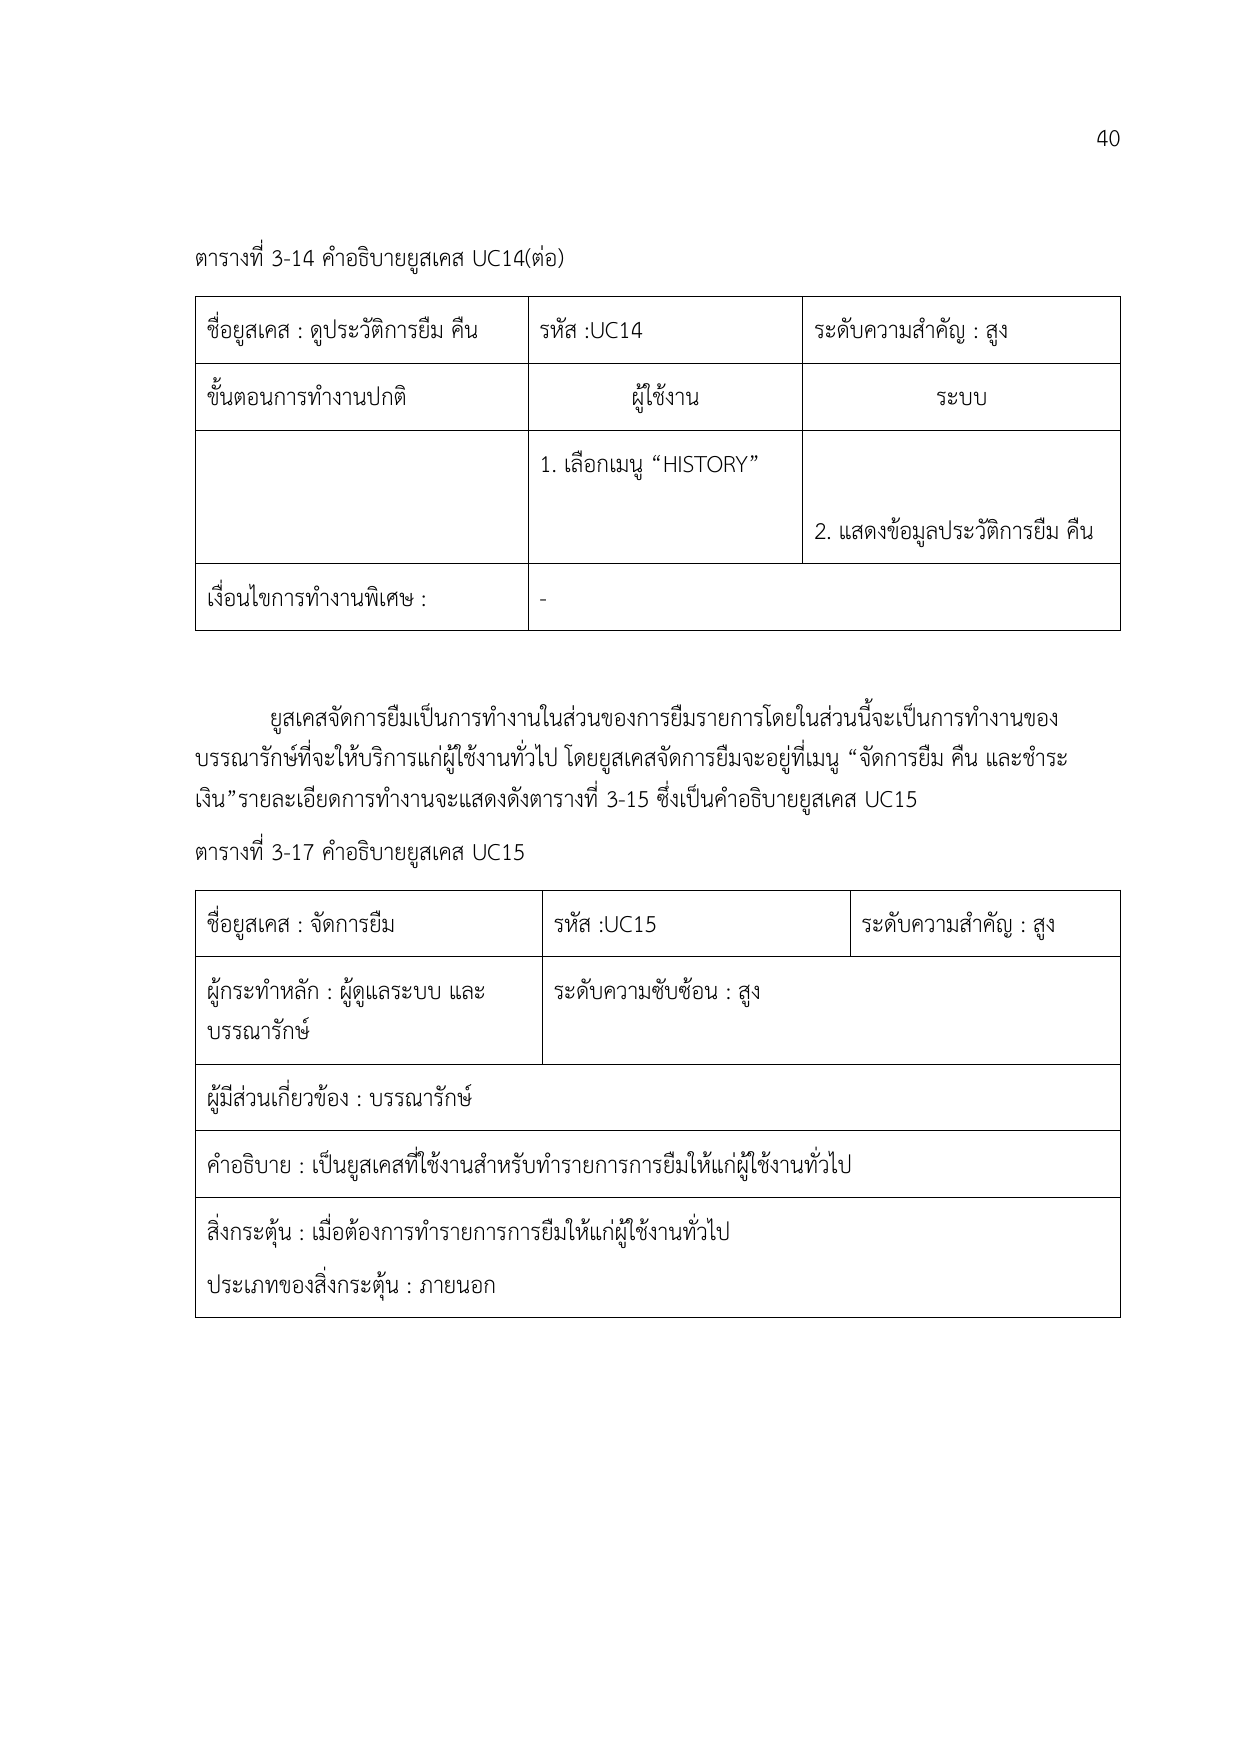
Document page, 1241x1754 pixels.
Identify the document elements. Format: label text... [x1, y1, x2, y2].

table_header ระดับความสำคัญ : สูง [851, 891, 1120, 956]
table_cell คำอธิบาย : เป็นยูสเคสที่ใช้งานสำหรับทำรายการการยืมให้แก่ผู้ใช้งานทั่วไป [196, 1131, 1120, 1197]
table_cell [196, 431, 528, 563]
table_header ชื่อยูสเคส : จัดการยืม [196, 891, 542, 956]
table_header ระดับความสำคัญ : สูง [803, 297, 1120, 363]
table_cell เงื่อนไขการทำงานพิเศษ : [196, 564, 528, 630]
table_cell 2. แสดงข้อมูลประวัติการยืม คืน [803, 496, 1120, 563]
table_cell ผู้มีส่วนเกี่ยวข้อง : บรรณารักษ์ [196, 1065, 1120, 1130]
text ตารางที่ 3-14 คำอธิบายยูสเคส UC14(ต่อ) [195, 237, 1120, 275]
table_cell ขั้นตอนการทำงานปกติ [196, 364, 528, 429]
table_cell ระบบ [803, 364, 1120, 429]
table_header รหัส :UC15 [543, 891, 850, 956]
table_cell - [529, 564, 1120, 630]
table_header ชื่อยูสเคส : ดูประวัติการยืม คืน [196, 297, 528, 363]
table_cell สิ่งกระตุ้น : เมื่อต้องการทำรายการการยืมให้แก่ผู้ใช้งานทั่วไป ประเภทของสิ่งกระตุ้น : ภายนอก [196, 1198, 1120, 1317]
table_cell 1. เลือกเมนู “HISTORY” [529, 431, 802, 496]
text ยูสเคสจัดการยืมเป็นการทำงานในส่วนของการยืมรายการโดยในส่วนนี้จะเป็นการทำงานของบรรณารักษ์ที่จะให้บริการแก่ผู้ใช้งานทั่วไป โดยยูสเคสจัดการยืมจะอยู่ที่เมนู “จัดการยืม คืน และชำระเงิน”รายละเอียดการทำงานจะแสดงดังตารางที่ 3-15 ซึ่งเป็นคำอธิบายยูสเคส UC15 [195, 697, 1120, 816]
table_cell ระดับความซับซ้อน : สูง [543, 957, 1120, 1064]
table_cell ผู้ใช้งาน [529, 364, 802, 429]
table_cell [529, 496, 802, 563]
table_header รหัส :UC14 [529, 297, 802, 363]
table_cell [803, 431, 1120, 496]
table_cell ผู้กระทำหลัก : ผู้ดูแลระบบ และบรรณารักษ์ [196, 957, 542, 1064]
